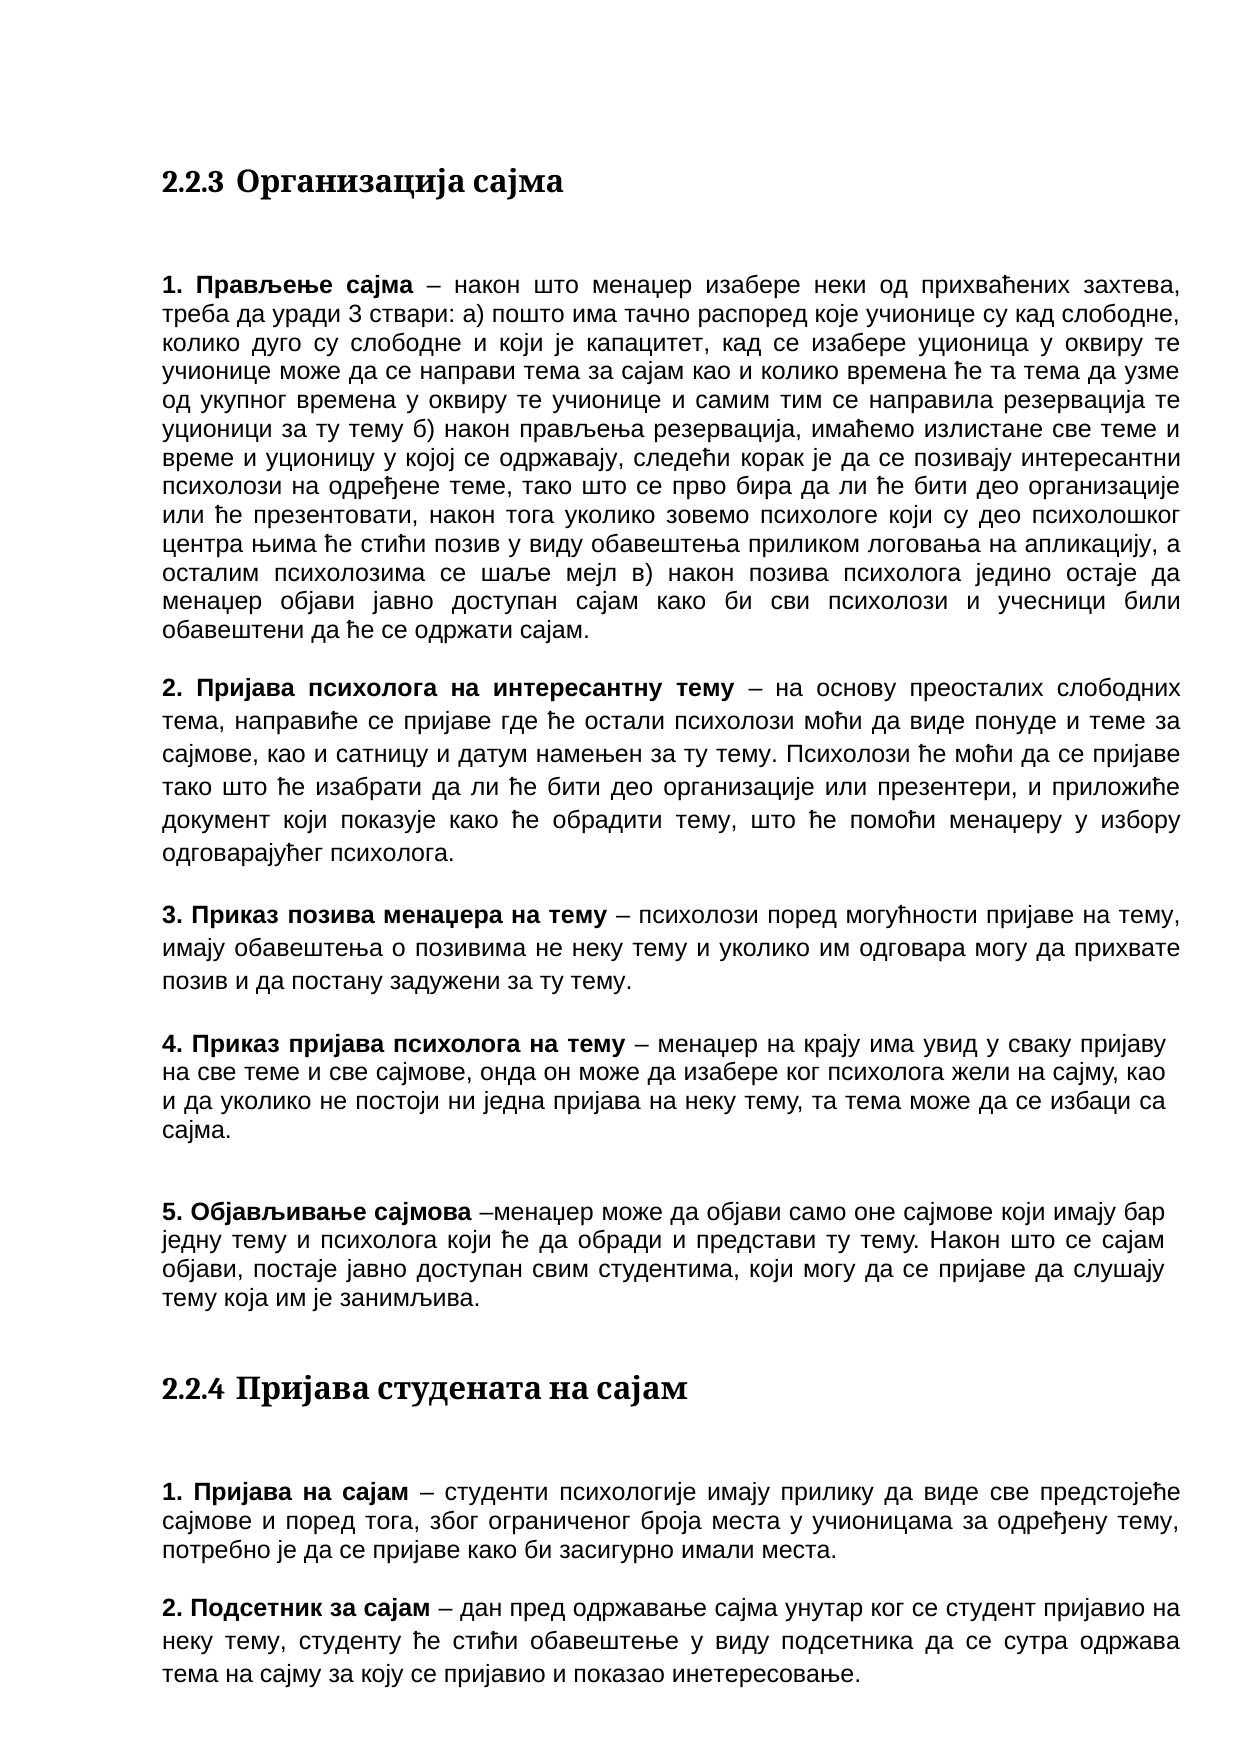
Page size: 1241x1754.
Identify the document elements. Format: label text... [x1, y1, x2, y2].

text 2. Пријава психолога на интересантну тему – на основу преосталих слободних тема, направиће се пријаве где ће остали психолози моћи да виде понуде и теме за сајмове, као и сатницу и датум намењен за ту тему. Психолози ће моћи да се пријаве тако што ће изабрати да ли ће бити део организације или презентери, и приложиће документ који показује како ће обрадити тему, што ће помоћи менаџеру у избору одговарајућег психолога. [162, 801, 1182, 995]
text 4. Приказ пријава психолога на тему – менаџер на крају има увид у сваку пријаву на све теме и све сајмове, онда он може да изабере ког психолога жели на сајму, као и да уколико не постоји ни једна пријава на неку тему, та тема може да се избаци са сајма. [162, 1157, 1167, 1272]
text 3. Приказ позива менаџера на тему – психолози поред могућности пријаве на тему, имају обавештења о позивима не неку тему и уколико им одговара могу да прихвате позив и да постану задужени за ту тему. [162, 1028, 1182, 1123]
text 1. Прављење сајма – након што менаџер изабере неки од прихваћених захтева, треба да уради 3 ствари: а) пошто има тачно распоред које учионице су кад слободне, колико дуго су слободне и који је капацитет, кад се изабере уционица у оквиру те учионице може да се направи тема за сајам као и колико времена ће та тема да узме од укупног времена у оквиру те учионице и самим тим се направила резервација те уционици за ту тему б) након прављења резервација, имаћемо излистане све теме и време и уционицу у којој се одржавају, следећи корак је да се позивају интересантни психолози на одређене теме, тако што се прво бира да ли ће бити део организације или ће презентовати, након тога уколико зовемо психологе који су део психолошког центра њима ће стићи позив у виду обавештења приликом логовања на апликацију, а осталим психолозима се шаље мејл в) након позива психолога једино остаје да менаџер објави јавно доступан сајам како би сви психолози и учесници били обавештени да ће се одржати сајам. [162, 398, 1182, 772]
subtitle Пријава студената на сајам [162, 1500, 1167, 1536]
subtitle Организација сајма [162, 293, 1167, 329]
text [162, 102, 1182, 197]
text 5. Објављивање сајмова –менаџер може да објави само оне сајмове који имају бар једну тему и психолога који ће да обради и представи ту тему. Након што се сајам објави, постаје јавно доступан свим студентима, који могу да се пријаве да слушају тему која им је занимљива. [162, 1325, 1167, 1440]
text 1. Пријава на сајам – студенти психологије имају прилику да виде све предстојеће сајмове и поред тога, због ограниченог броја места у учионицама за одређену тему, потребно је да се пријаве како би засигурно имали места. [162, 1605, 1182, 1692]
